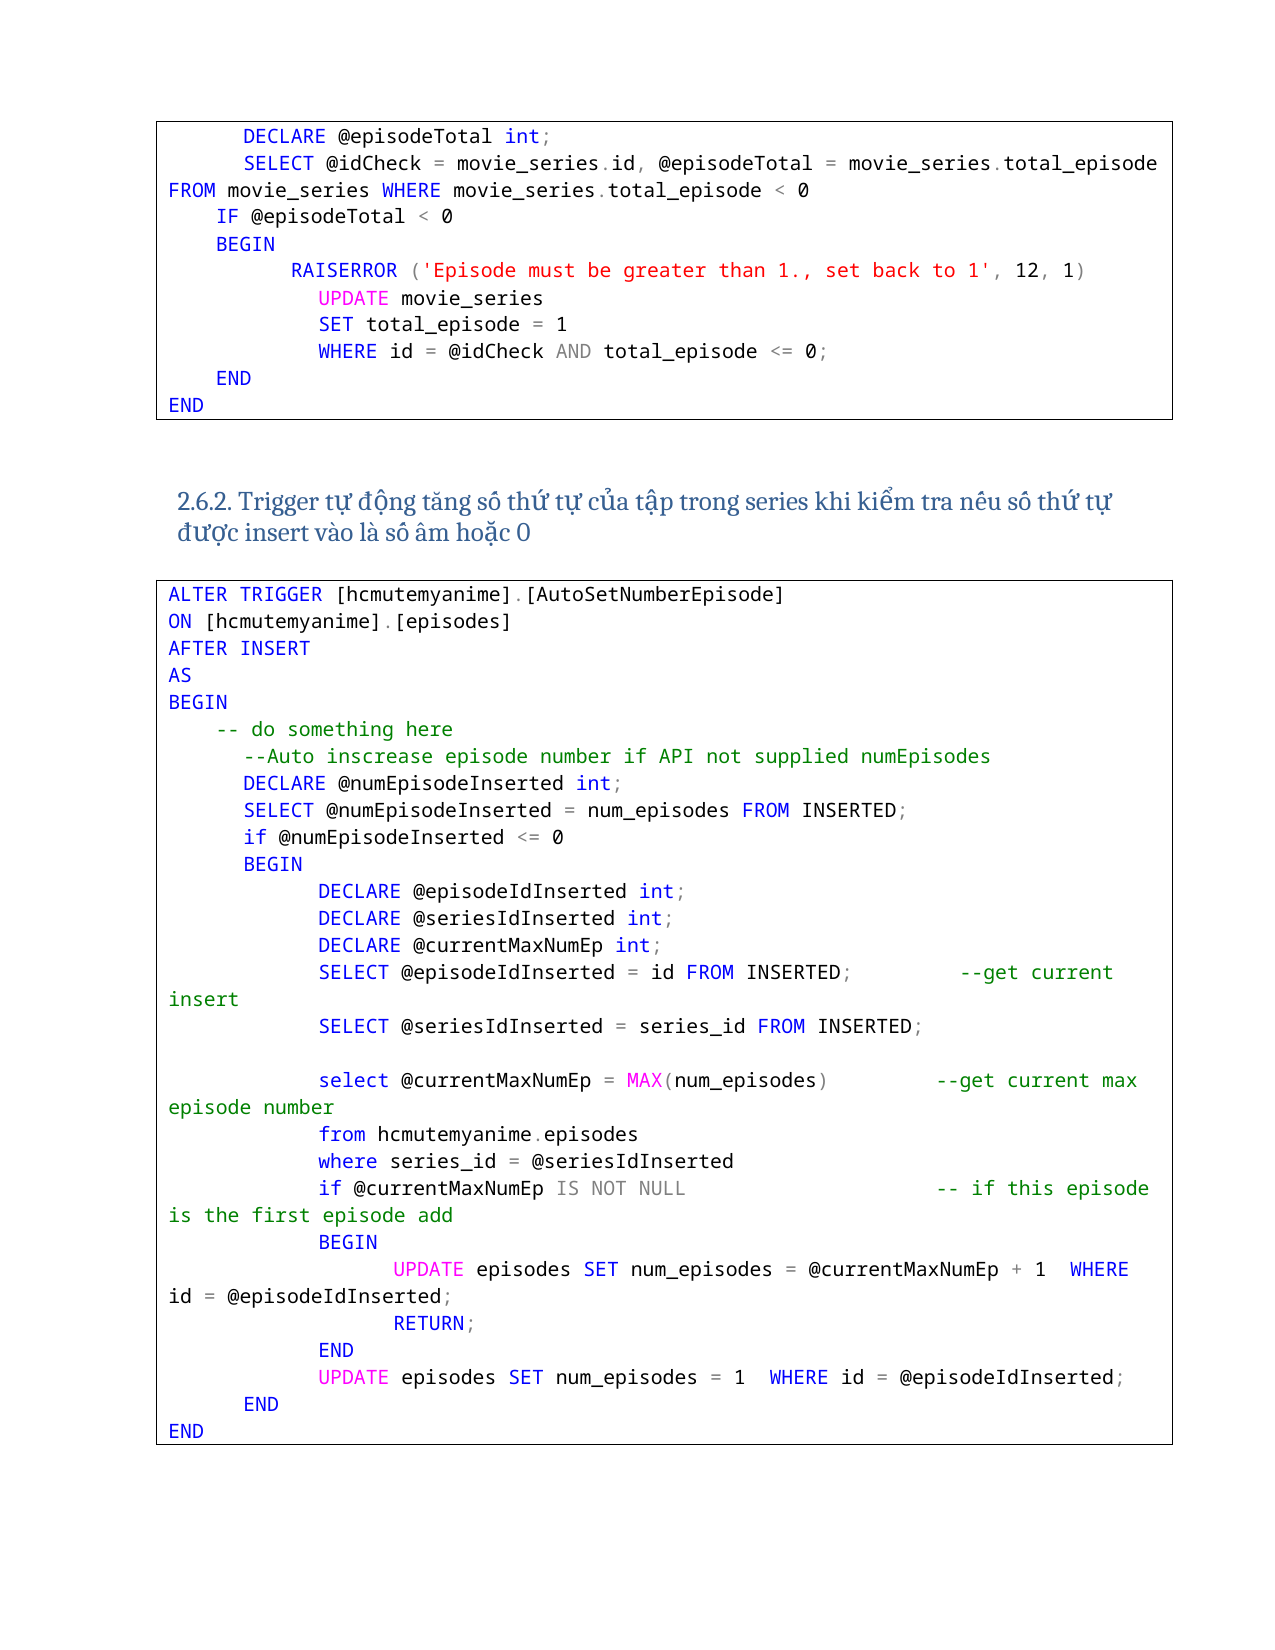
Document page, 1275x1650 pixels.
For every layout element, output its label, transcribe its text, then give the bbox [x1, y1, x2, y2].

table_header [157, 122, 1172, 419]
subtitle 2.6.2. Trigger tự động tăng số thứ tự của tập trong series khi kiểm tra nếu số thứ tự được insert vào là số âm hoặc 0 [177, 486, 1173, 548]
table_header ALTER TRIGGER [hcmutemyanime].[AutoSetNumberEpisode] ON [hcmutemyanime].[episodes] AFTER INSERT AS BEGIN -- do something here --Auto inscrease episode number if API not supplied numEpisodes DECLARE @numEpisodeInserted int; SELECT @numEpisodeInserted = num_episodes FROM INSERTED; if @numEpisodeInserted <= 0 BEGIN DECLARE @episodeIdInserted int; DECLARE @seriesIdInserted int; DECLARE @currentMaxNumEp int; SELECT @episodeIdInserted = id FROM INSERTED; --get current insert SELECT @seriesIdInserted = series_id FROM INSERTED; select @currentMaxNumEp = MAX(num_episodes) --get current max episode number from hcmutemyanime.episodes where series_id = @seriesIdInserted if @currentMaxNumEp IS NOT NULL -- if this episode is the first episode add BEGIN UPDATE episodes SET num_episodes = @currentMaxNumEp + 1 WHERE id = @episodeIdInserted; RETURN; END UPDATE episodes SET num_episodes = 1 WHERE id = @episodeIdInserted; END END [157, 581, 1172, 1444]
